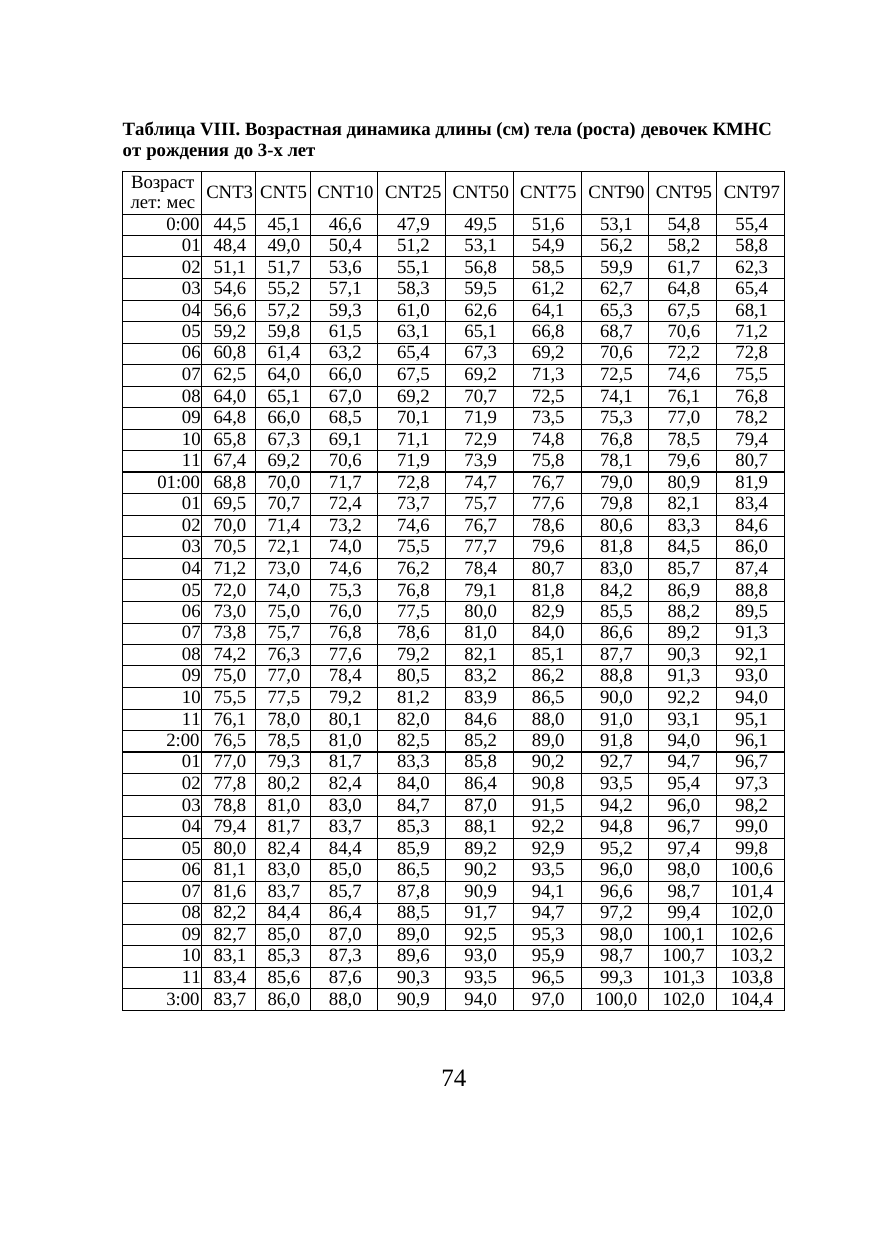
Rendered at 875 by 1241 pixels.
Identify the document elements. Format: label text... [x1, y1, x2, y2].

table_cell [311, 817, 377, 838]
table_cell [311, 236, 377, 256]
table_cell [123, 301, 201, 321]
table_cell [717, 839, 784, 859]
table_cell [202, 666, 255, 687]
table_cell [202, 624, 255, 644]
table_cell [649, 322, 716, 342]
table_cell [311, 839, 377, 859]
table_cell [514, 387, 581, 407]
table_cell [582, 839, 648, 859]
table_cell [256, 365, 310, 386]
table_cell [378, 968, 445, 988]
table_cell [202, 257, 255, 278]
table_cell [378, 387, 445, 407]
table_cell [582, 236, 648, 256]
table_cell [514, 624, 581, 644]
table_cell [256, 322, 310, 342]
subtitle 74 [198, 1063, 709, 1092]
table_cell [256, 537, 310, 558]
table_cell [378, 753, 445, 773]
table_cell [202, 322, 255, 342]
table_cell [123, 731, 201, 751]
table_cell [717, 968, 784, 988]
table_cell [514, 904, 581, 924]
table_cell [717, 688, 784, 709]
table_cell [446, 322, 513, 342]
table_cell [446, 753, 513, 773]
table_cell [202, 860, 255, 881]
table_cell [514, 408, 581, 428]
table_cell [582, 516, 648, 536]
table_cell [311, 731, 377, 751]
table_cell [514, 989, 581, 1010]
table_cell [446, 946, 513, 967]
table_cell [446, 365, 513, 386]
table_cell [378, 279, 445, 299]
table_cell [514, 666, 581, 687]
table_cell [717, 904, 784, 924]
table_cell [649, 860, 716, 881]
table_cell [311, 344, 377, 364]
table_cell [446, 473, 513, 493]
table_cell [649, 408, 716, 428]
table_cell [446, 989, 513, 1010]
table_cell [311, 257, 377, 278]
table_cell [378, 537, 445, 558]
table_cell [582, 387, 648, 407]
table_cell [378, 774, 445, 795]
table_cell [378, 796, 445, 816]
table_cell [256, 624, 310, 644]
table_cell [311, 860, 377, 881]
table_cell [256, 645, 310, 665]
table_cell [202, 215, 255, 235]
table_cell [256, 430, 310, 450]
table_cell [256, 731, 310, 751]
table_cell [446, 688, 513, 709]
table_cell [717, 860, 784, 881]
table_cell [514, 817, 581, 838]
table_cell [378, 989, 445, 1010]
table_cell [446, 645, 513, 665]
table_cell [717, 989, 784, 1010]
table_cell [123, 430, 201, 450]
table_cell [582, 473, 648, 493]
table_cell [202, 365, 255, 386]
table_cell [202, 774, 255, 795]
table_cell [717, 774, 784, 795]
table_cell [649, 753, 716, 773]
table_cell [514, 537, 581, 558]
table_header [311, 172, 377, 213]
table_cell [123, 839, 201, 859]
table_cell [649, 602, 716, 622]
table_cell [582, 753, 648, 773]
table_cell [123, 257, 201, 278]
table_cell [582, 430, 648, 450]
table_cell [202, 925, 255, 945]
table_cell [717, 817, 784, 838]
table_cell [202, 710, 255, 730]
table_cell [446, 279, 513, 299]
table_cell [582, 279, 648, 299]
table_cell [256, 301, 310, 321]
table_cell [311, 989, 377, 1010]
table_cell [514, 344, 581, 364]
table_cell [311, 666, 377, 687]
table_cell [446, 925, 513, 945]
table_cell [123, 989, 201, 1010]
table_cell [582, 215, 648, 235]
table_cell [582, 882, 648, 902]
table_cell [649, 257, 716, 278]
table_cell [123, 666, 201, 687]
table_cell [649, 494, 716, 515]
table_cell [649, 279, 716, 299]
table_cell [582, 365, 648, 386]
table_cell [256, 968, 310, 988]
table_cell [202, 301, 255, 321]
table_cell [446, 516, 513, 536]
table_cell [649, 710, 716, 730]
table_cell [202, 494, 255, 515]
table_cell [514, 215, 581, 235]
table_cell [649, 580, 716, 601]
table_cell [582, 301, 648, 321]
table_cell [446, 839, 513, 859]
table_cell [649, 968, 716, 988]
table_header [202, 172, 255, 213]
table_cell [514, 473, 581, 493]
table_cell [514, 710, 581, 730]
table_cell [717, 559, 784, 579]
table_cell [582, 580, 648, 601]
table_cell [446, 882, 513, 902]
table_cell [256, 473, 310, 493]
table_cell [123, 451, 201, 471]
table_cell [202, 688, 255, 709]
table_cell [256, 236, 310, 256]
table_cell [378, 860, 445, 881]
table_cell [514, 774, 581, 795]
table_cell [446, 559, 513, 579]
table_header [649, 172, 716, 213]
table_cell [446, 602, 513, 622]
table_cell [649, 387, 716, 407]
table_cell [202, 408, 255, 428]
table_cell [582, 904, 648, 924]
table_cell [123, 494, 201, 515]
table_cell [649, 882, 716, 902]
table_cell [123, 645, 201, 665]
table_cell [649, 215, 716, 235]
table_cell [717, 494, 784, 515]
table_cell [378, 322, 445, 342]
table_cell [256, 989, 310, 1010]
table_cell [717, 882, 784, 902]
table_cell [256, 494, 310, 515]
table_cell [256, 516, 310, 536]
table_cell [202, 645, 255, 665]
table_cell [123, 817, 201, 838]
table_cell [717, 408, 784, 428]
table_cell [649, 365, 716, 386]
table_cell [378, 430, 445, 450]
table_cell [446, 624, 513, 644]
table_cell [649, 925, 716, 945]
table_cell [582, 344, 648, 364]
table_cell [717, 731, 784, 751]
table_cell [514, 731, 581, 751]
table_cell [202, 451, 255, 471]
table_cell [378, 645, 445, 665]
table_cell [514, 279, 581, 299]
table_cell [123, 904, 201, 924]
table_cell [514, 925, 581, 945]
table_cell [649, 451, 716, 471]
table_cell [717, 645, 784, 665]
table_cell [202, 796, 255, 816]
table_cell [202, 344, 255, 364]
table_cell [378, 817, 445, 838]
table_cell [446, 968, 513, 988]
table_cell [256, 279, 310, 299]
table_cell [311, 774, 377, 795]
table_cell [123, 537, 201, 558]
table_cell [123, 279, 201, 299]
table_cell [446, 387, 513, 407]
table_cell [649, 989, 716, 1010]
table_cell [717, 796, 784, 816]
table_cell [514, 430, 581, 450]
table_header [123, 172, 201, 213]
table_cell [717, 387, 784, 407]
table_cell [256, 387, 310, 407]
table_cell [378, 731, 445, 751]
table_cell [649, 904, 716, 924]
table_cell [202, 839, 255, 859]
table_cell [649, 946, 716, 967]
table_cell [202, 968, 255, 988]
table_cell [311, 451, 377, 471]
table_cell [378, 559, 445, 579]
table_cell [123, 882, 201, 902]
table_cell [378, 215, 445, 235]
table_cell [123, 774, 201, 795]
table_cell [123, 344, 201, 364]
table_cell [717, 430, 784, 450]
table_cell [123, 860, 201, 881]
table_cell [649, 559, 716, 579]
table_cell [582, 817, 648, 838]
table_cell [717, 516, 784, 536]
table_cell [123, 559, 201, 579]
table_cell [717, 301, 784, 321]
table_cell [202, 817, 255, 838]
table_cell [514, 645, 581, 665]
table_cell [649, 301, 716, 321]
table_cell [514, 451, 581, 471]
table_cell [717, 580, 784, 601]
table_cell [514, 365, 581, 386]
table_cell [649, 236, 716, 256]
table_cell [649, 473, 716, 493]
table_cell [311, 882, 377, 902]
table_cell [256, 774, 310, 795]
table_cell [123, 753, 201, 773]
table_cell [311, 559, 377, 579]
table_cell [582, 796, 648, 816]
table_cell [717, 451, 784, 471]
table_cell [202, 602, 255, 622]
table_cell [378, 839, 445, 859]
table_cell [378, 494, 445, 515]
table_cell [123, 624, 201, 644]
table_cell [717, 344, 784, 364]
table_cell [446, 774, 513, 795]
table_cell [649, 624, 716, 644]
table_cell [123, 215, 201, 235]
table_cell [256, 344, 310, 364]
text Таблица VIII. Возрастная динамика длины (см) тела (роста) девочек КМНС от рождения до 3-х лет [122, 117, 783, 161]
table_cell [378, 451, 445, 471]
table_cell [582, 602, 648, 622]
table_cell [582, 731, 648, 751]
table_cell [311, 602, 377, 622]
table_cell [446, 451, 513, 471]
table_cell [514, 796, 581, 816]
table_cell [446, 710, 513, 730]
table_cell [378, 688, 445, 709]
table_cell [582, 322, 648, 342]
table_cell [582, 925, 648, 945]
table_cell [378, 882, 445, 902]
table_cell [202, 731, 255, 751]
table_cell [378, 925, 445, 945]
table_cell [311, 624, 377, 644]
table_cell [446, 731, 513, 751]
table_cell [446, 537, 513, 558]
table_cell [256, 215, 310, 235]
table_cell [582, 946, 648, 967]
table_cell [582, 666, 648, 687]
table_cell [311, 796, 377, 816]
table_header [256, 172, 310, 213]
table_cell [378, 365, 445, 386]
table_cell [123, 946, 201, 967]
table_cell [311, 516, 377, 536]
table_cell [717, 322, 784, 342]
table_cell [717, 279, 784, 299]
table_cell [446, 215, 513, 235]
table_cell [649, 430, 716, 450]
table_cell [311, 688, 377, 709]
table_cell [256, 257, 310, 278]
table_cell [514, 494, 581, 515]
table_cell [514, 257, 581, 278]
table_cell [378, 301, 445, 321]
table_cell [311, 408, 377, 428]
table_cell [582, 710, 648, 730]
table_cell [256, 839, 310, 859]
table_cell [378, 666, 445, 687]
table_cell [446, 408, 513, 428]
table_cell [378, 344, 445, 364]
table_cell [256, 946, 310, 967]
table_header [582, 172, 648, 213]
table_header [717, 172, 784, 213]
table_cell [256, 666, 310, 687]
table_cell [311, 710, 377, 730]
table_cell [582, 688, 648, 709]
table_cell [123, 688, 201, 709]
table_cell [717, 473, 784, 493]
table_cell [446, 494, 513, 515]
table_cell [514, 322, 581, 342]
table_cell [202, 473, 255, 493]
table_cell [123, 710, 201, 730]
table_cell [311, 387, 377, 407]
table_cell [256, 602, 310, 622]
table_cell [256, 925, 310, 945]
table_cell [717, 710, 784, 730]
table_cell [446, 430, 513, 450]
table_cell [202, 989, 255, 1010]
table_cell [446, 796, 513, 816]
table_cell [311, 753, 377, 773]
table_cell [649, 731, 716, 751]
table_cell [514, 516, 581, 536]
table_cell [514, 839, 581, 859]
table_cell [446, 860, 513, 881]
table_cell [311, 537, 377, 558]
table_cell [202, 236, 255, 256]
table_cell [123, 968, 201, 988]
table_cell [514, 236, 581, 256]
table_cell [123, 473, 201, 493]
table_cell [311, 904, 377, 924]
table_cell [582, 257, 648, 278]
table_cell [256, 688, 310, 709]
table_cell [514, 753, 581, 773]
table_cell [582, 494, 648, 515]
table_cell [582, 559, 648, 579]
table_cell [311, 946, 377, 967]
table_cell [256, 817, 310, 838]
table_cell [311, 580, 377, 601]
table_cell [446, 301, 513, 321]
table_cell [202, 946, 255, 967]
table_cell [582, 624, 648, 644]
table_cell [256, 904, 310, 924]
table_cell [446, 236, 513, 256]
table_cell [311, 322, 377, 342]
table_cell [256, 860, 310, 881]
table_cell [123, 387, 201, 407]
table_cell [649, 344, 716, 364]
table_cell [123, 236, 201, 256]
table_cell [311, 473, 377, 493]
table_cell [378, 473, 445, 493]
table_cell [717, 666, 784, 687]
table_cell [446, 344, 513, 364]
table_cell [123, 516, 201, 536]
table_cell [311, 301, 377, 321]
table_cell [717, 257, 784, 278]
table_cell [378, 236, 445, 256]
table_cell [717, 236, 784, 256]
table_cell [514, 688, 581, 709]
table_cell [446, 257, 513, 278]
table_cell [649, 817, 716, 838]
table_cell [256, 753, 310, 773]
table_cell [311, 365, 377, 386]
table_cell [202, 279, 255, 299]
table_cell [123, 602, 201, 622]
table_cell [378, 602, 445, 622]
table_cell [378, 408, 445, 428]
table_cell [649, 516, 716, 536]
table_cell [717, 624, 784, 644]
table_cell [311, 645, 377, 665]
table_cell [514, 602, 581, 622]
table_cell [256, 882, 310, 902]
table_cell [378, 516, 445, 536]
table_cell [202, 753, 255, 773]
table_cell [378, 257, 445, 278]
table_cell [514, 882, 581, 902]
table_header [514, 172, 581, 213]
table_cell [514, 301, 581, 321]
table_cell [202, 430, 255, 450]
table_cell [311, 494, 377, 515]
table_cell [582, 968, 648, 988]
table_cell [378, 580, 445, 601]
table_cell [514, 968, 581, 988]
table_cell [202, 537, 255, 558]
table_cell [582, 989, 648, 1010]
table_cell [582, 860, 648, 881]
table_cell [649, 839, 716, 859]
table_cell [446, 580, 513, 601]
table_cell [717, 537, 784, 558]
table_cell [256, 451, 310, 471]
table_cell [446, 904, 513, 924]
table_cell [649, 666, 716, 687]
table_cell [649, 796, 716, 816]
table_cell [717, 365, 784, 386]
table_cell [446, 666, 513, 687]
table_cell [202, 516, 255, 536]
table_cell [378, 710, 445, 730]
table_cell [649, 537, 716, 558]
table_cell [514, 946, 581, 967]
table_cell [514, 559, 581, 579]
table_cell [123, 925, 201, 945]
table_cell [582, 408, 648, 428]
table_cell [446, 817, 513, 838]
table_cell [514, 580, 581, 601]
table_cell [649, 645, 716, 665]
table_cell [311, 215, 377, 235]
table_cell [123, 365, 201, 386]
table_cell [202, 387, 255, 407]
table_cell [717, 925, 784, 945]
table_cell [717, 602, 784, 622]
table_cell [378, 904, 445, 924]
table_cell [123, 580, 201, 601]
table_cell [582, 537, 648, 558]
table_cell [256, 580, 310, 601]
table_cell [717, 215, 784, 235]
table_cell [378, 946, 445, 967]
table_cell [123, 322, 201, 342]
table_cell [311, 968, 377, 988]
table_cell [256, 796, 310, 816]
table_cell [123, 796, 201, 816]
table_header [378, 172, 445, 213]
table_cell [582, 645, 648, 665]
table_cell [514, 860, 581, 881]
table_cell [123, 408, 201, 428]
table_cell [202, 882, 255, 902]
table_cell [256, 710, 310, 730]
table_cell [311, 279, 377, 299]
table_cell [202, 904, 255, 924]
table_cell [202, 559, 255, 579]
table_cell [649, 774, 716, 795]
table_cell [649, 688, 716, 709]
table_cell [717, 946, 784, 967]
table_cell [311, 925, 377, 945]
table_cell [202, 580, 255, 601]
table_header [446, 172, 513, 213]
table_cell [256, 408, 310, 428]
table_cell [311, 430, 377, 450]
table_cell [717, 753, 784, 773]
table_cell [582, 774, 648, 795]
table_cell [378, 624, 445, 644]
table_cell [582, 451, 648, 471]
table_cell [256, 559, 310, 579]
